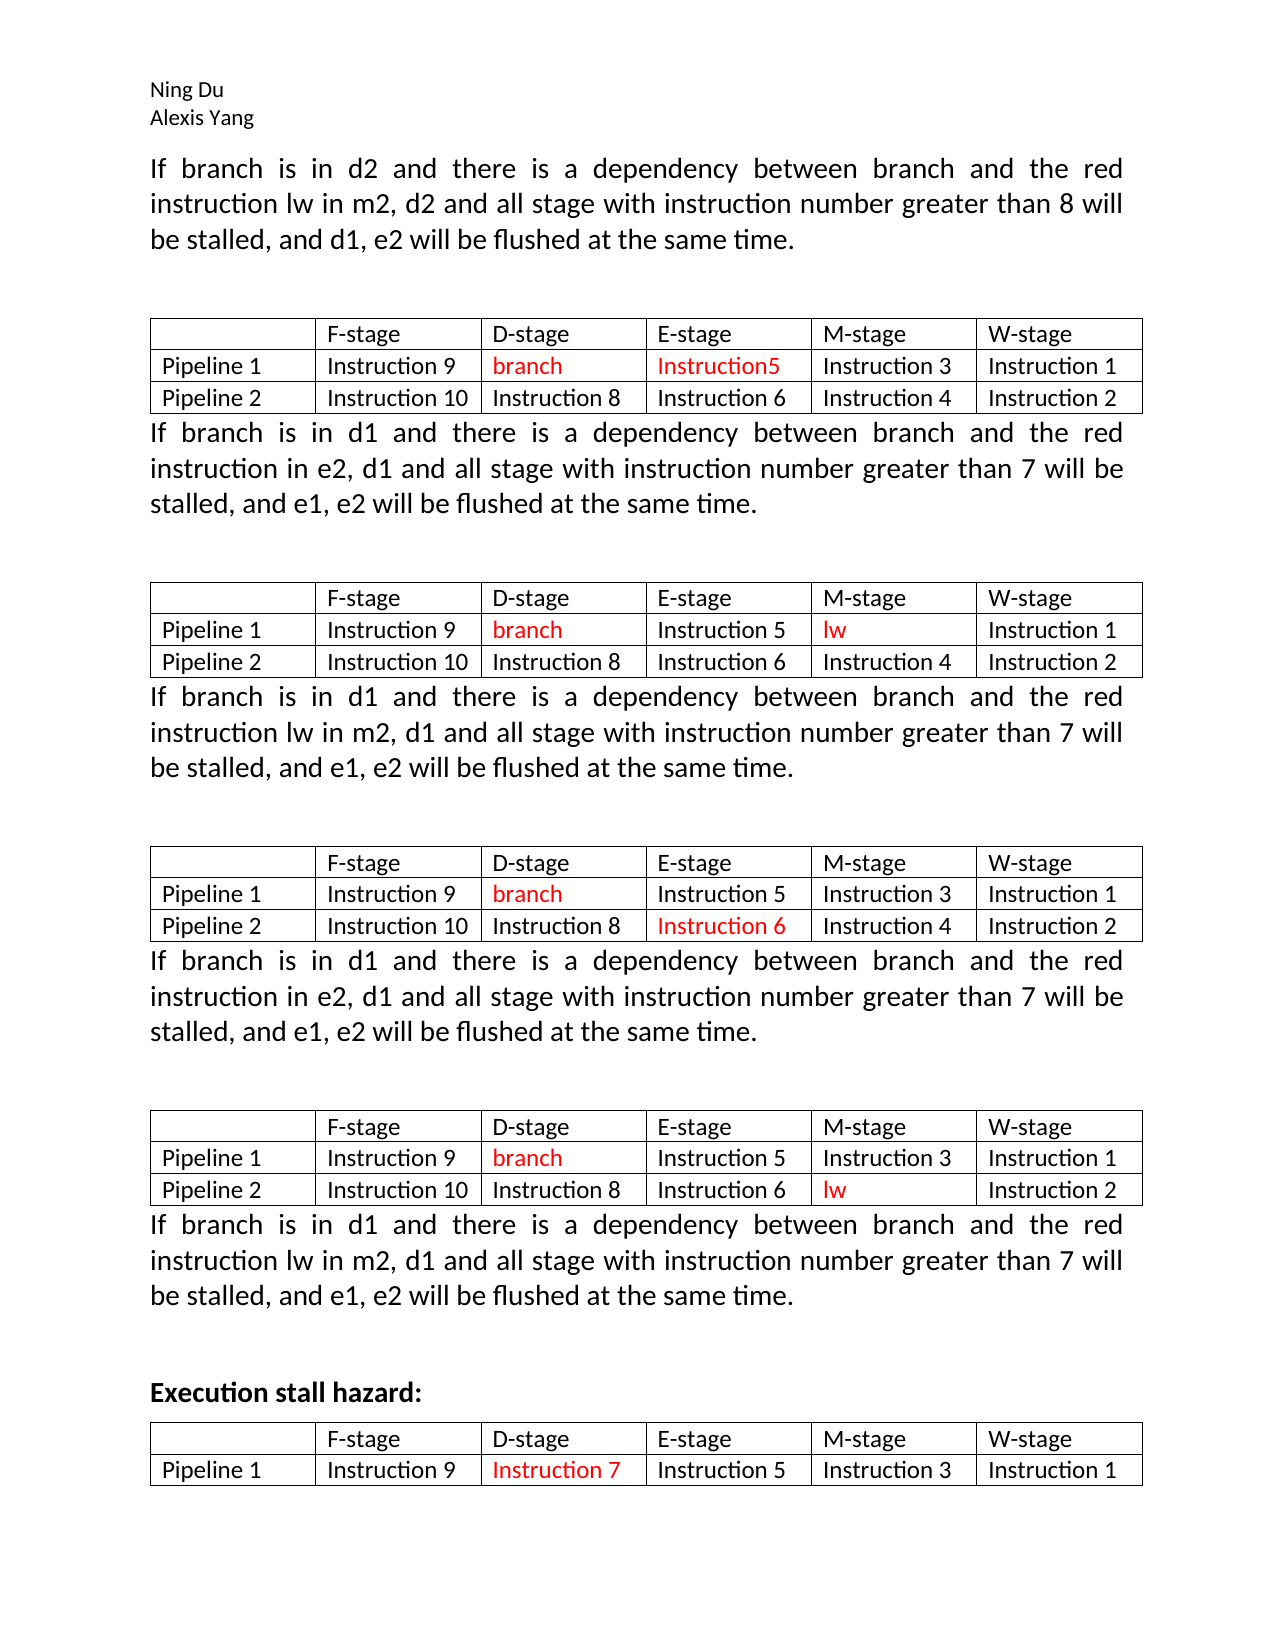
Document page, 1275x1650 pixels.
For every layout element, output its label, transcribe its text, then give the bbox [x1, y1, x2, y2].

table_cell lw [812, 614, 976, 645]
table_cell Instruction 4 [812, 646, 976, 677]
table_header M-stage [812, 847, 976, 877]
table_header [151, 583, 315, 613]
table_cell Instruction 1 [977, 1142, 1142, 1173]
table_cell Instruction 3 [812, 1142, 976, 1173]
table_cell Instruction 4 [812, 910, 976, 941]
table_cell Instruction 2 [977, 1174, 1142, 1205]
table_cell Instruction 10 [316, 1174, 481, 1205]
table_cell Instruction 9 [316, 614, 481, 645]
text If branch is in d1 and there is a dependency between branch and the red instruction lw in m2, d1 and all stage with instruction number greater than 7 will be stalled, and e1, e2 will be flushed at the same time. [150, 1206, 1125, 1313]
table_cell Instruction 7 [482, 1455, 646, 1485]
table_header M-stage [812, 1111, 976, 1141]
table_cell Pipeline 2 [151, 646, 315, 677]
table_cell Instruction 6 [647, 382, 811, 413]
table_cell Instruction 10 [316, 646, 481, 677]
text If branch is in d1 and there is a dependency between branch and the red instruction in e2, d1 and all stage with instruction number greater than 7 will be stalled, and e1, e2 will be flushed at the same time. [150, 942, 1125, 1049]
table_header D-stage [482, 583, 646, 613]
table_cell Pipeline 2 [151, 382, 315, 413]
table_cell Instruction 9 [316, 1455, 481, 1485]
table_header D-stage [482, 1111, 646, 1141]
table_cell lw [812, 1174, 976, 1205]
table_header W-stage [977, 319, 1142, 349]
table_cell Pipeline 2 [151, 1174, 315, 1205]
table_header [151, 319, 315, 349]
table_cell Instruction 3 [812, 1455, 976, 1485]
table_cell Instruction 2 [977, 910, 1142, 941]
table_cell Instruction 2 [977, 382, 1142, 413]
table_header M-stage [812, 1423, 976, 1453]
table_header F-stage [316, 1111, 481, 1141]
table_cell Instruction 1 [977, 614, 1142, 645]
table_cell branch [482, 1142, 646, 1173]
table_cell Instruction 10 [316, 910, 481, 941]
table_cell Instruction 5 [647, 1142, 811, 1173]
table_header E-stage [647, 1111, 811, 1141]
table_header [151, 1423, 315, 1453]
table_cell Instruction 6 [647, 646, 811, 677]
table_cell Instruction 6 [647, 910, 811, 941]
table_cell Pipeline 2 [151, 910, 315, 941]
table_cell Instruction 5 [647, 1455, 811, 1485]
table_cell Pipeline 1 [151, 1142, 315, 1173]
table_cell Instruction 6 [647, 1174, 811, 1205]
table_cell Instruction 5 [647, 614, 811, 645]
table_cell Pipeline 1 [151, 350, 315, 381]
table_header M-stage [812, 583, 976, 613]
table_cell Instruction 5 [647, 878, 811, 909]
table_header E-stage [647, 583, 811, 613]
table_cell Pipeline 1 [151, 878, 315, 909]
table_header F-stage [316, 319, 481, 349]
table_cell Instruction 10 [316, 382, 481, 413]
table_cell branch [482, 614, 646, 645]
table_cell Instruction5 [647, 350, 811, 381]
table_header E-stage [647, 847, 811, 877]
table_header [151, 847, 315, 877]
table_cell Instruction 3 [812, 878, 976, 909]
table_cell Instruction 1 [977, 1455, 1142, 1485]
table_header E-stage [647, 319, 811, 349]
table_header W-stage [977, 847, 1142, 877]
table_cell Instruction 9 [316, 878, 481, 909]
table_cell Instruction 3 [812, 350, 976, 381]
table_header D-stage [482, 847, 646, 877]
text Execution stall hazard: [150, 1374, 1125, 1409]
table_cell branch [482, 878, 646, 909]
text If branch is in d1 and there is a dependency between branch and the red instruction lw in m2, d1 and all stage with instruction number greater than 7 will be stalled, and e1, e2 will be flushed at the same time. [150, 678, 1125, 785]
table_header F-stage [316, 583, 481, 613]
table_header W-stage [977, 1111, 1142, 1141]
table_header D-stage [482, 319, 646, 349]
table_cell Instruction 8 [482, 646, 646, 677]
table_cell Instruction 9 [316, 350, 481, 381]
table_header W-stage [977, 1423, 1142, 1453]
table_cell Instruction 9 [316, 1142, 481, 1173]
table_header [151, 1111, 315, 1141]
table_cell Instruction 2 [977, 646, 1142, 677]
table_cell Instruction 1 [977, 350, 1142, 381]
text If branch is in d2 and there is a dependency between branch and the red instruction lw in m2, d2 and all stage with instruction number greater than 8 will be stalled, and d1, e2 will be flushed at the same time. [150, 150, 1125, 257]
table_cell Instruction 4 [812, 382, 976, 413]
table_header F-stage [316, 847, 481, 877]
table_header E-stage [647, 1423, 811, 1453]
table_header D-stage [482, 1423, 646, 1453]
table_header M-stage [812, 319, 976, 349]
table_cell Pipeline 1 [151, 614, 315, 645]
table_header F-stage [316, 1423, 481, 1453]
table_cell Pipeline 1 [151, 1455, 315, 1485]
table_cell Instruction 8 [482, 1174, 646, 1205]
table_cell Instruction 1 [977, 878, 1142, 909]
table_cell Instruction 8 [482, 910, 646, 941]
text If branch is in d1 and there is a dependency between branch and the red instruction in e2, d1 and all stage with instruction number greater than 7 will be stalled, and e1, e2 will be flushed at the same time. [150, 414, 1125, 521]
table_cell branch [482, 350, 646, 381]
table_header W-stage [977, 583, 1142, 613]
table_cell Instruction 8 [482, 382, 646, 413]
